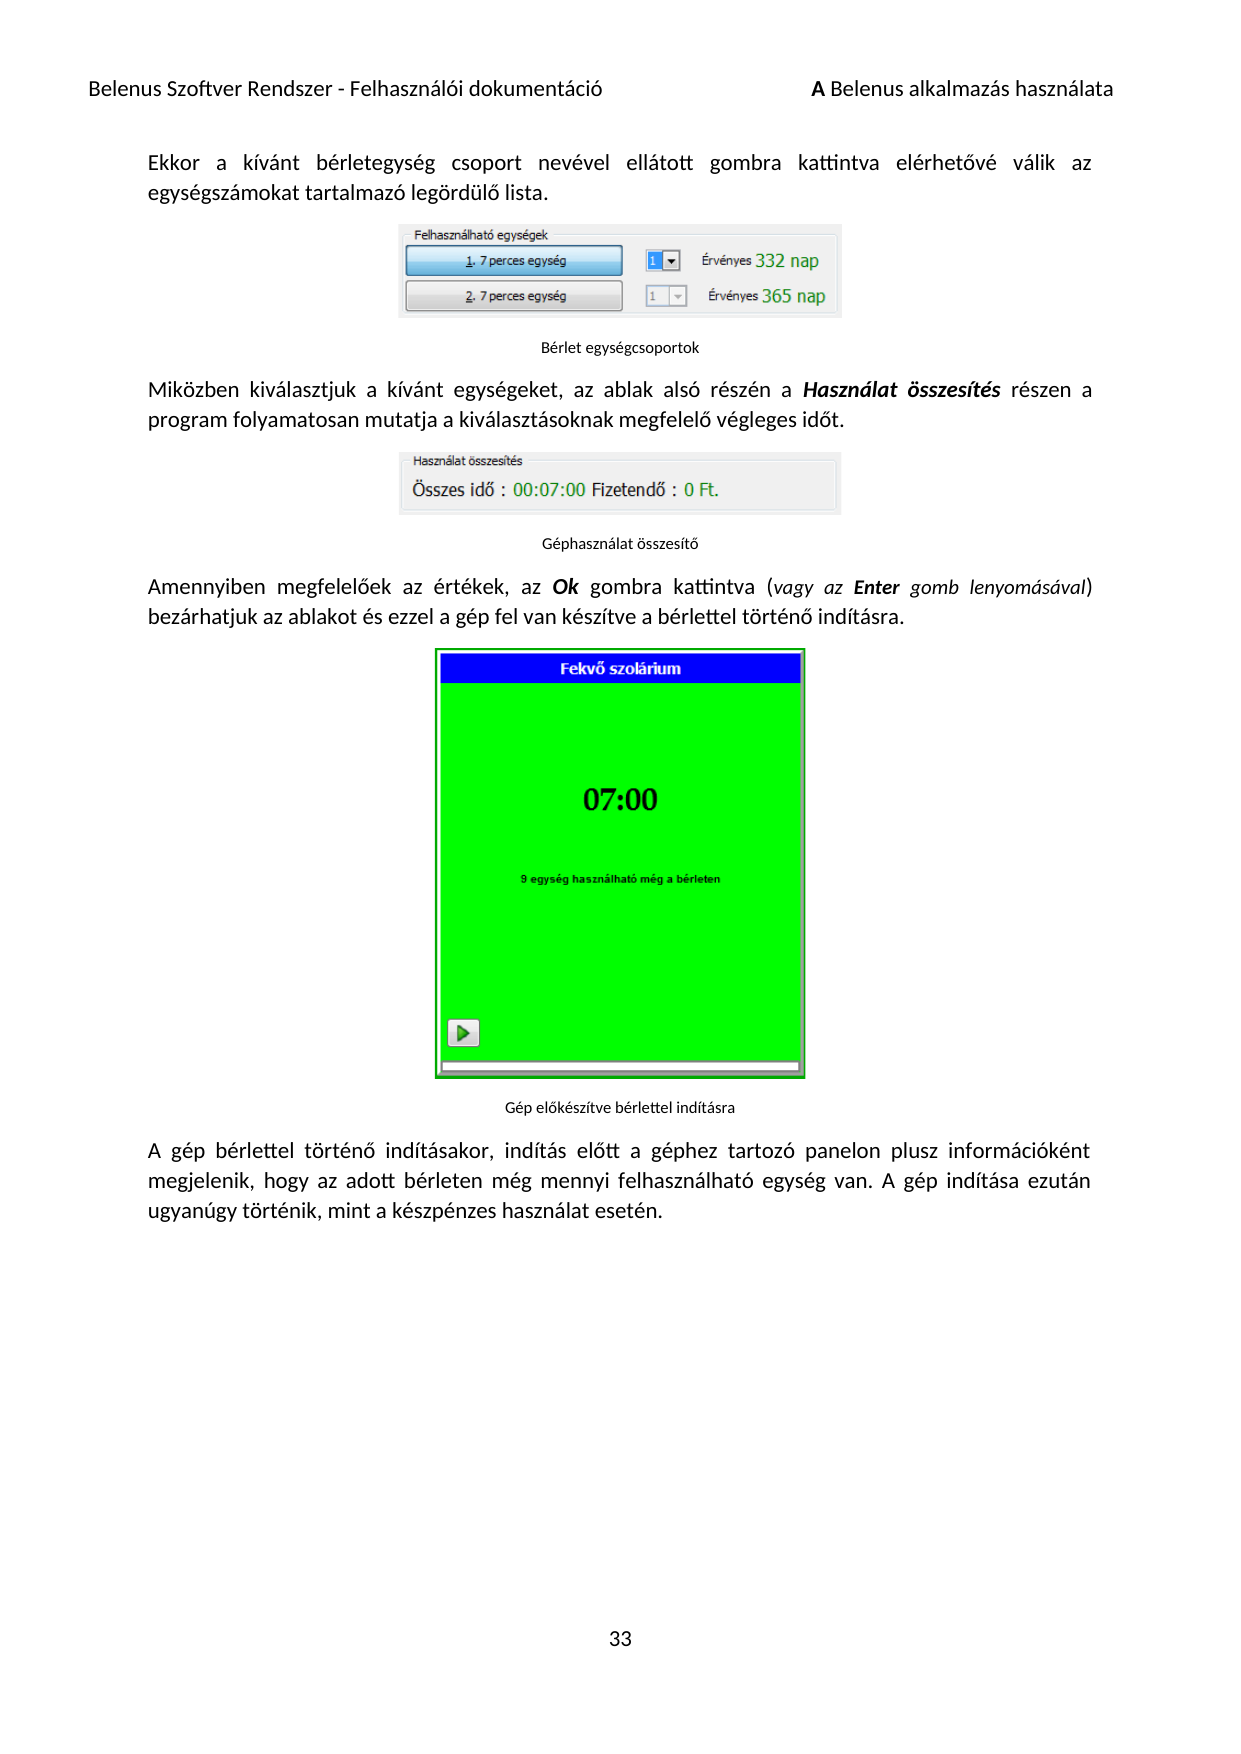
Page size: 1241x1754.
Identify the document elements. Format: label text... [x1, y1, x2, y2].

text Gép előkészítve bérlettel indításra [148, 1098, 1093, 1118]
picture [398, 224, 842, 318]
text Ekkor a kívánt bérletegység csoport nevével ellátott gombra kattintva elérhetővé válik az egységszámokat tartalmazó legördülő lista. [148, 148, 1093, 206]
picture [434, 648, 806, 1079]
text Bérlet egységcsoportok [148, 337, 1093, 357]
text Amennyiben megfelelőek az értékek, az Ok gombra kattintva (vagy az Enter gomb lenyomásával) bezárhatjuk az ablakot és ezzel a gép fel van készítve a bérlettel történő indításra. [148, 572, 1093, 630]
text A gép bérlettel történő indításakor, indítás előtt a géphez tartozó panelon plusz információként megjelenik, hogy az adott bérleten még mennyi felhasználható egység van. A gép indítása ezután ugyanúgy történik, mint a készpénzes használat esetén. [148, 1136, 1093, 1225]
text Géphasználat összesítő [148, 533, 1093, 554]
text Miközben kiválasztjuk a kívánt egységeket, az ablak alsó részén a Használat összesítés részen a program folyamatosan mutatja a kiválasztásoknak megfelelő végleges időt. [148, 375, 1093, 434]
picture [398, 452, 842, 515]
